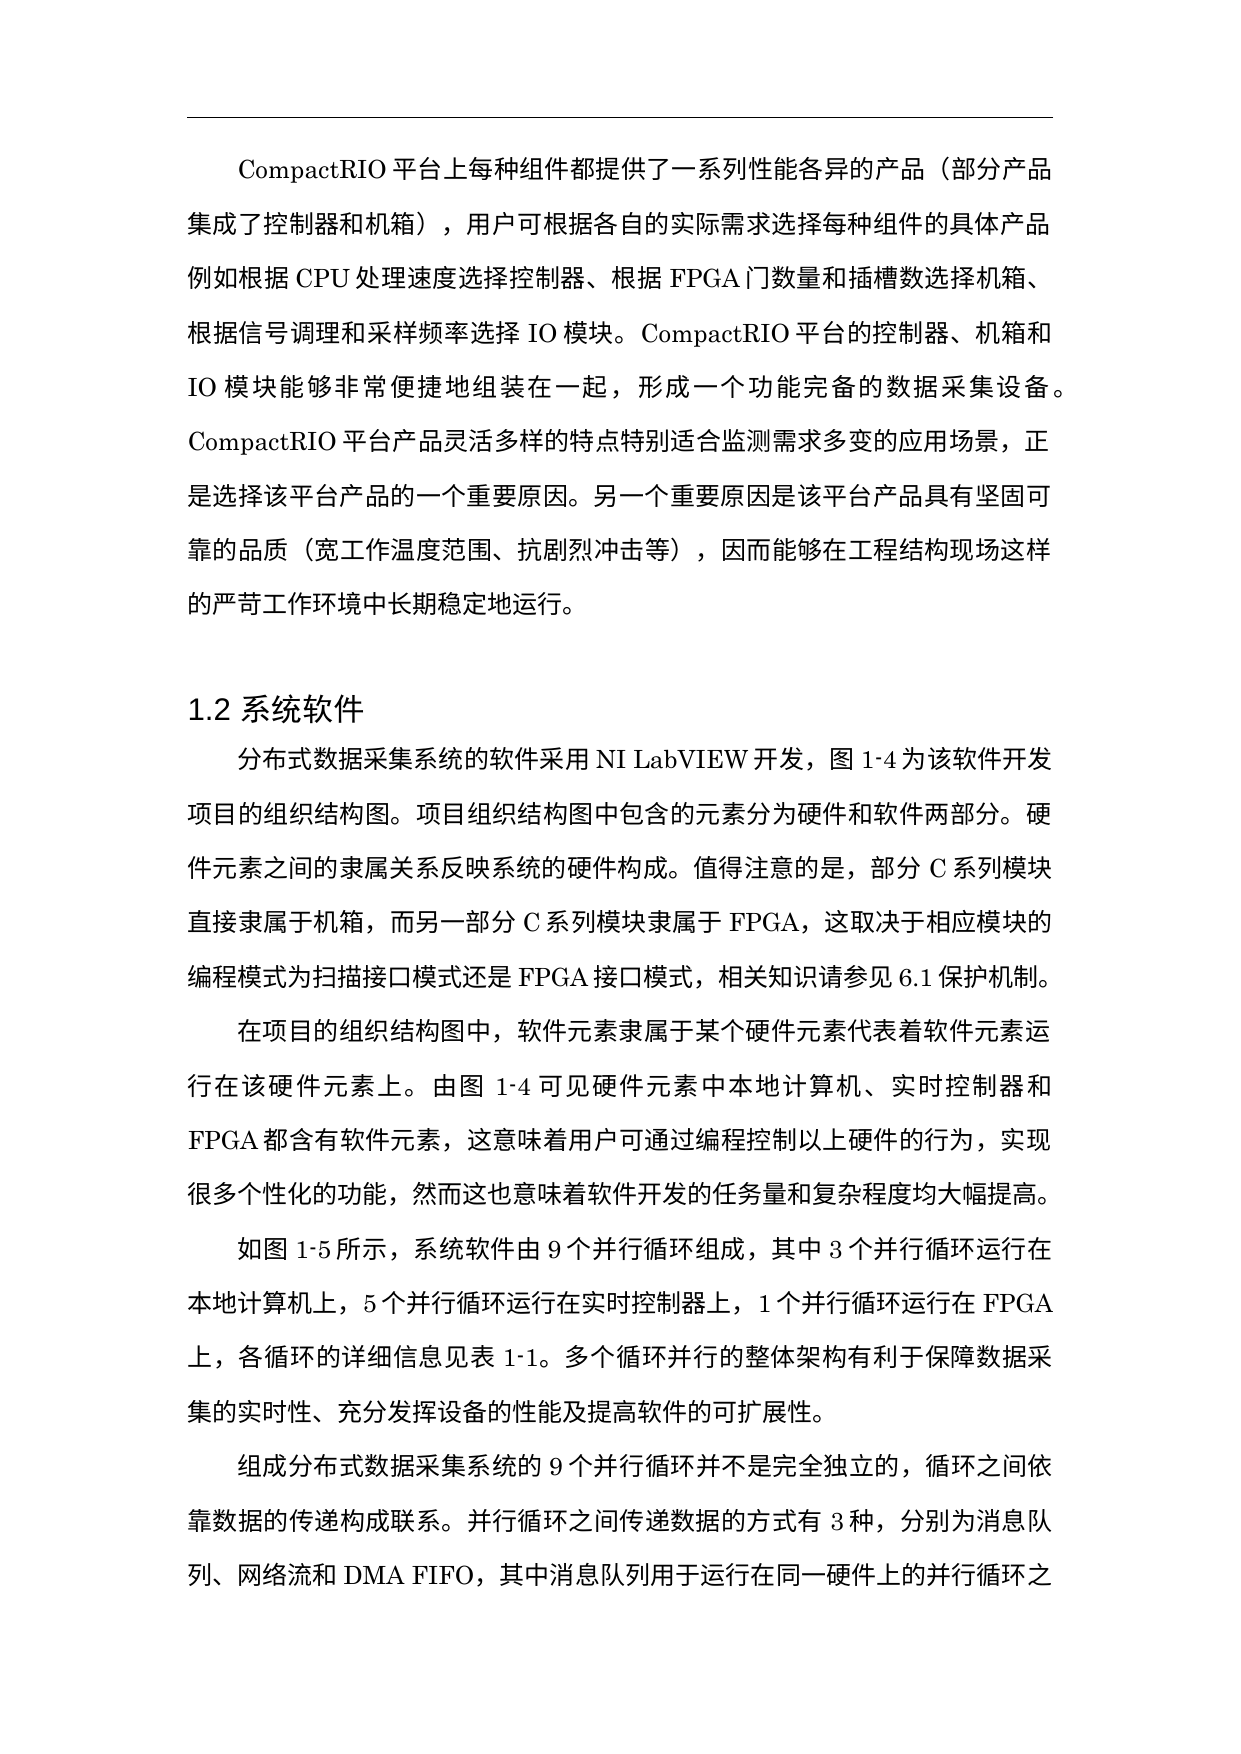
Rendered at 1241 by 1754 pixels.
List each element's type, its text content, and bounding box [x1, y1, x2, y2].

subtitle 系统软件 [187, 689, 1053, 727]
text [187, 1447, 1053, 1592]
text 在项目的组织结构图中，软件元素隶属于某个硬件元素代表着软件元素运行在该硬件元素上。由图 1-4可见硬件元素中本地计算机、实时控制器和FPGA都含有软件元素，这意味着用户可通过编程控制以上硬件的行为，实现很多个性化的功能，然而这也意味着软件开发的任务量和复杂程度均大幅提高。 [187, 1012, 1053, 1211]
text CompactRIO平台上每种组件都提供了一系列性能各异的产品（部分产品集成了控制器和机箱），用户可根据各自的实际需求选择每种组件的具体产品，例如根据CPU处理速度选择控制器、根据FPGA门数量和插槽数选择机箱、根据信号调理和采样频率选择IO模块。CompactRIO平台的控制器、机箱和IO模块能够非常便捷地组装在一起，形成一个功能完备的数据采集设备。CompactRIO平台产品灵活多样的特点特别适合监测需求多变的应用场景，正是选择该平台产品的一个重要原因。另一个重要原因是该平台产品具有坚固可靠的品质（宽工作温度范围、抗剧烈冲击等），因而能够在工程结构现场这样的严苛工作环境中长期稳定地运行。 [187, 150, 1053, 621]
text 如图 1-5所示，系统软件由9个并行循环组成，其中3个并行循环运行在本地计算机上，5个并行循环运行在实时控制器上，1个并行循环运行在FPGA上，各循环的详细信息见表 1-1。多个循环并行的整体架构有利于保障数据采集的实时性、充分发挥设备的性能及提高软件的可扩展性。 [187, 1229, 1053, 1428]
